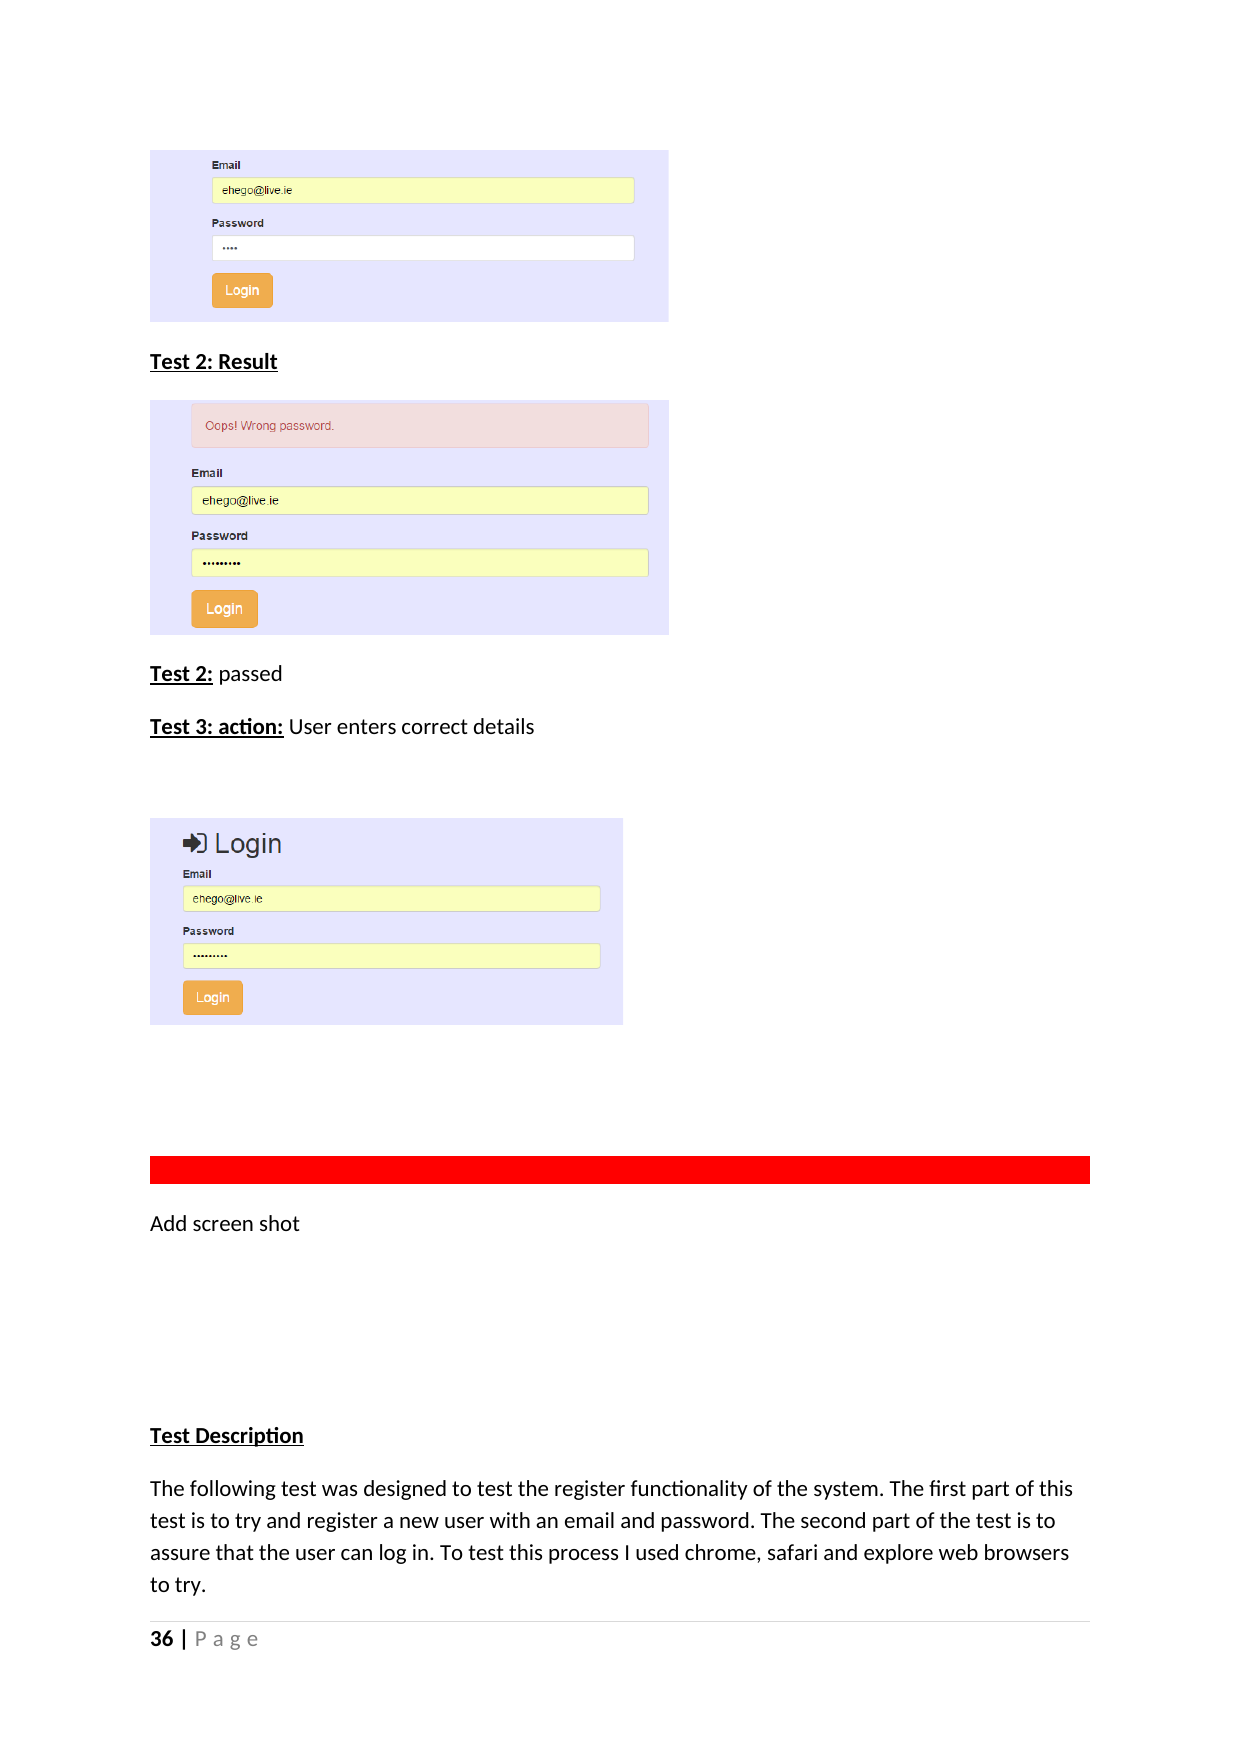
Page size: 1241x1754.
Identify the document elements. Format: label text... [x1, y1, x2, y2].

picture [150, 400, 669, 635]
text Test 3: action: User enters correct details [150, 712, 1090, 740]
picture [150, 818, 624, 1025]
picture [150, 150, 669, 322]
text Test 2: passed [150, 659, 1090, 687]
text Test 2: Result [150, 347, 1090, 375]
text The following test was designed to test the register functionality of the system. The first part of this test is to try and register a new user with an email and password. The second part of the test is to assure that the user can log in. To test this process I used chrome, safari and explore web browsers to try. [150, 1474, 1090, 1598]
text Test Description [150, 1421, 1090, 1449]
text Add screen shot [150, 1209, 1090, 1237]
